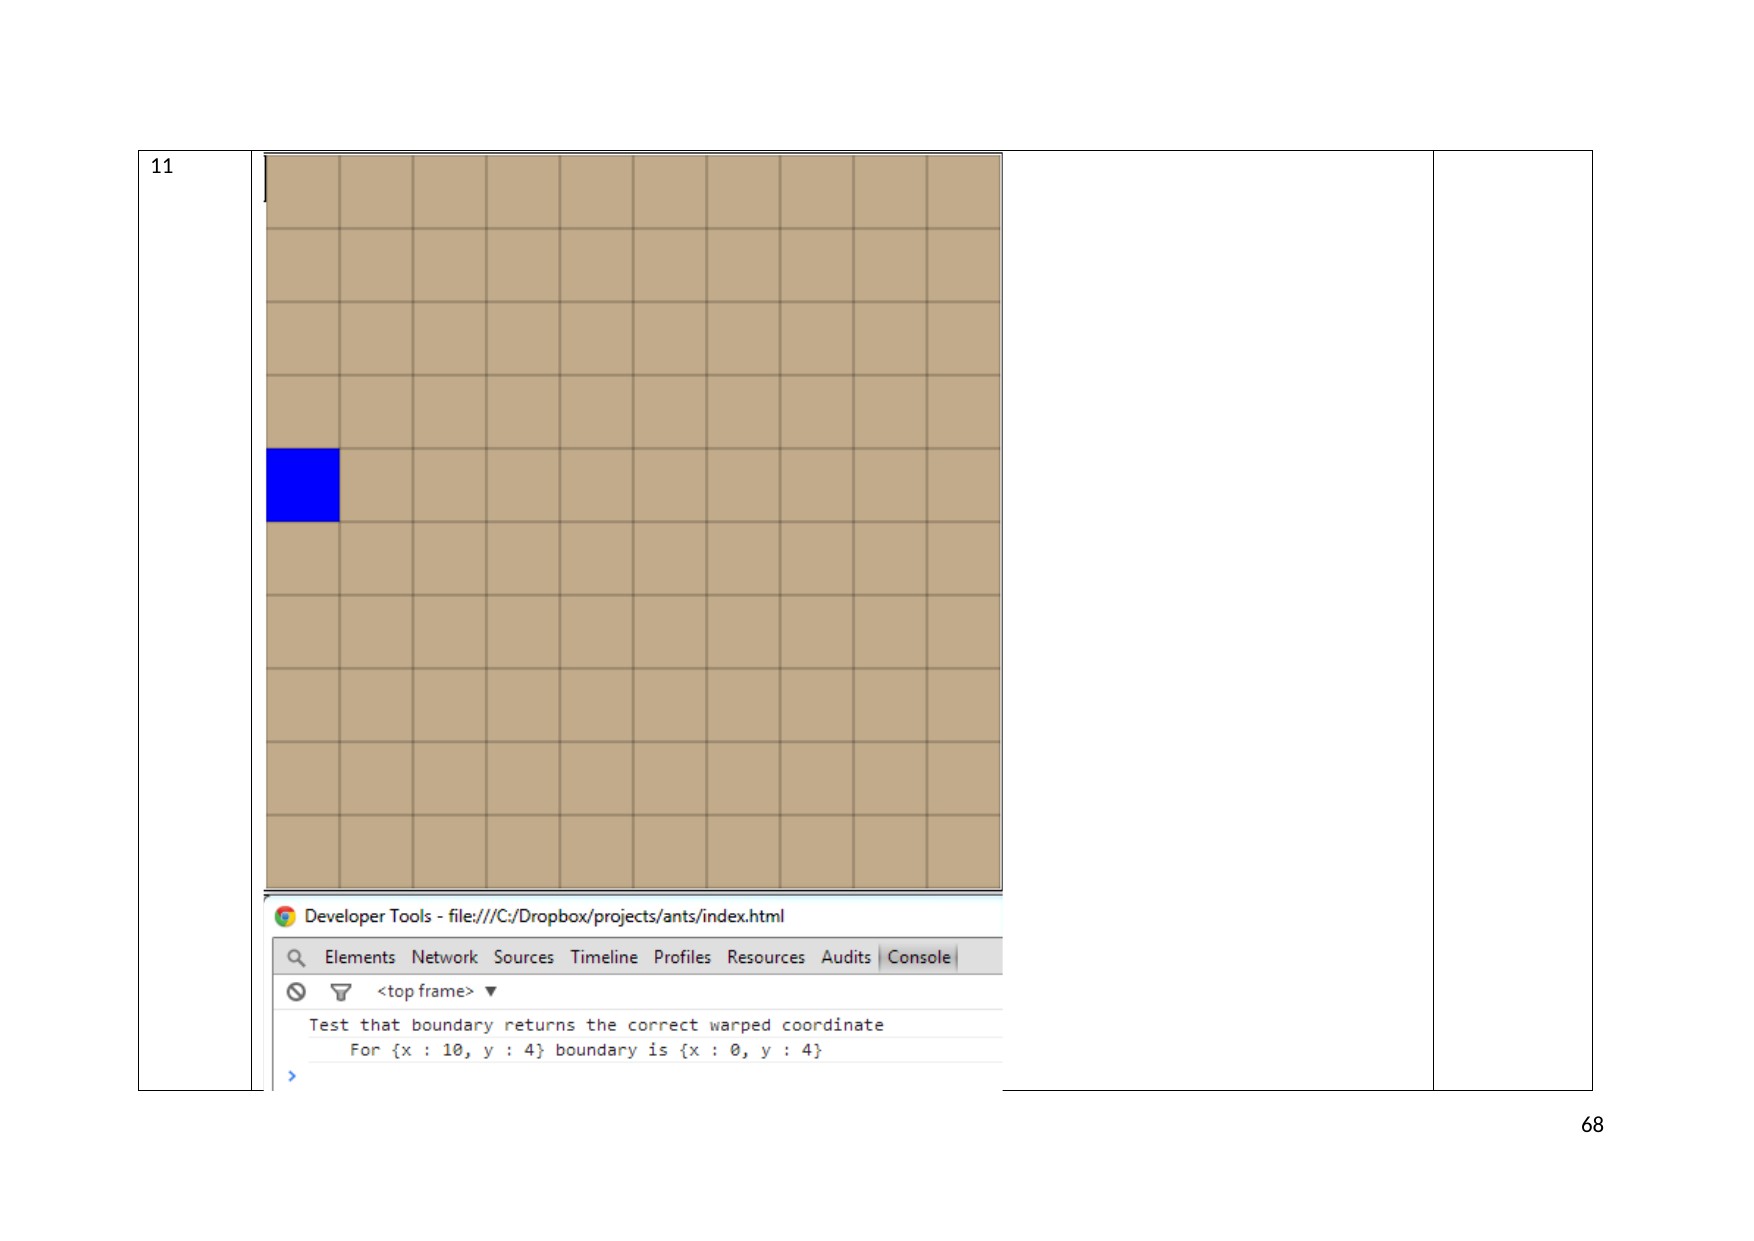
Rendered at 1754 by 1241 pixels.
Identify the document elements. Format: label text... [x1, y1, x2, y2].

table_cell 11 [139, 151, 251, 1090]
table_cell [252, 151, 1433, 1090]
picture [262, 151, 1002, 1089]
